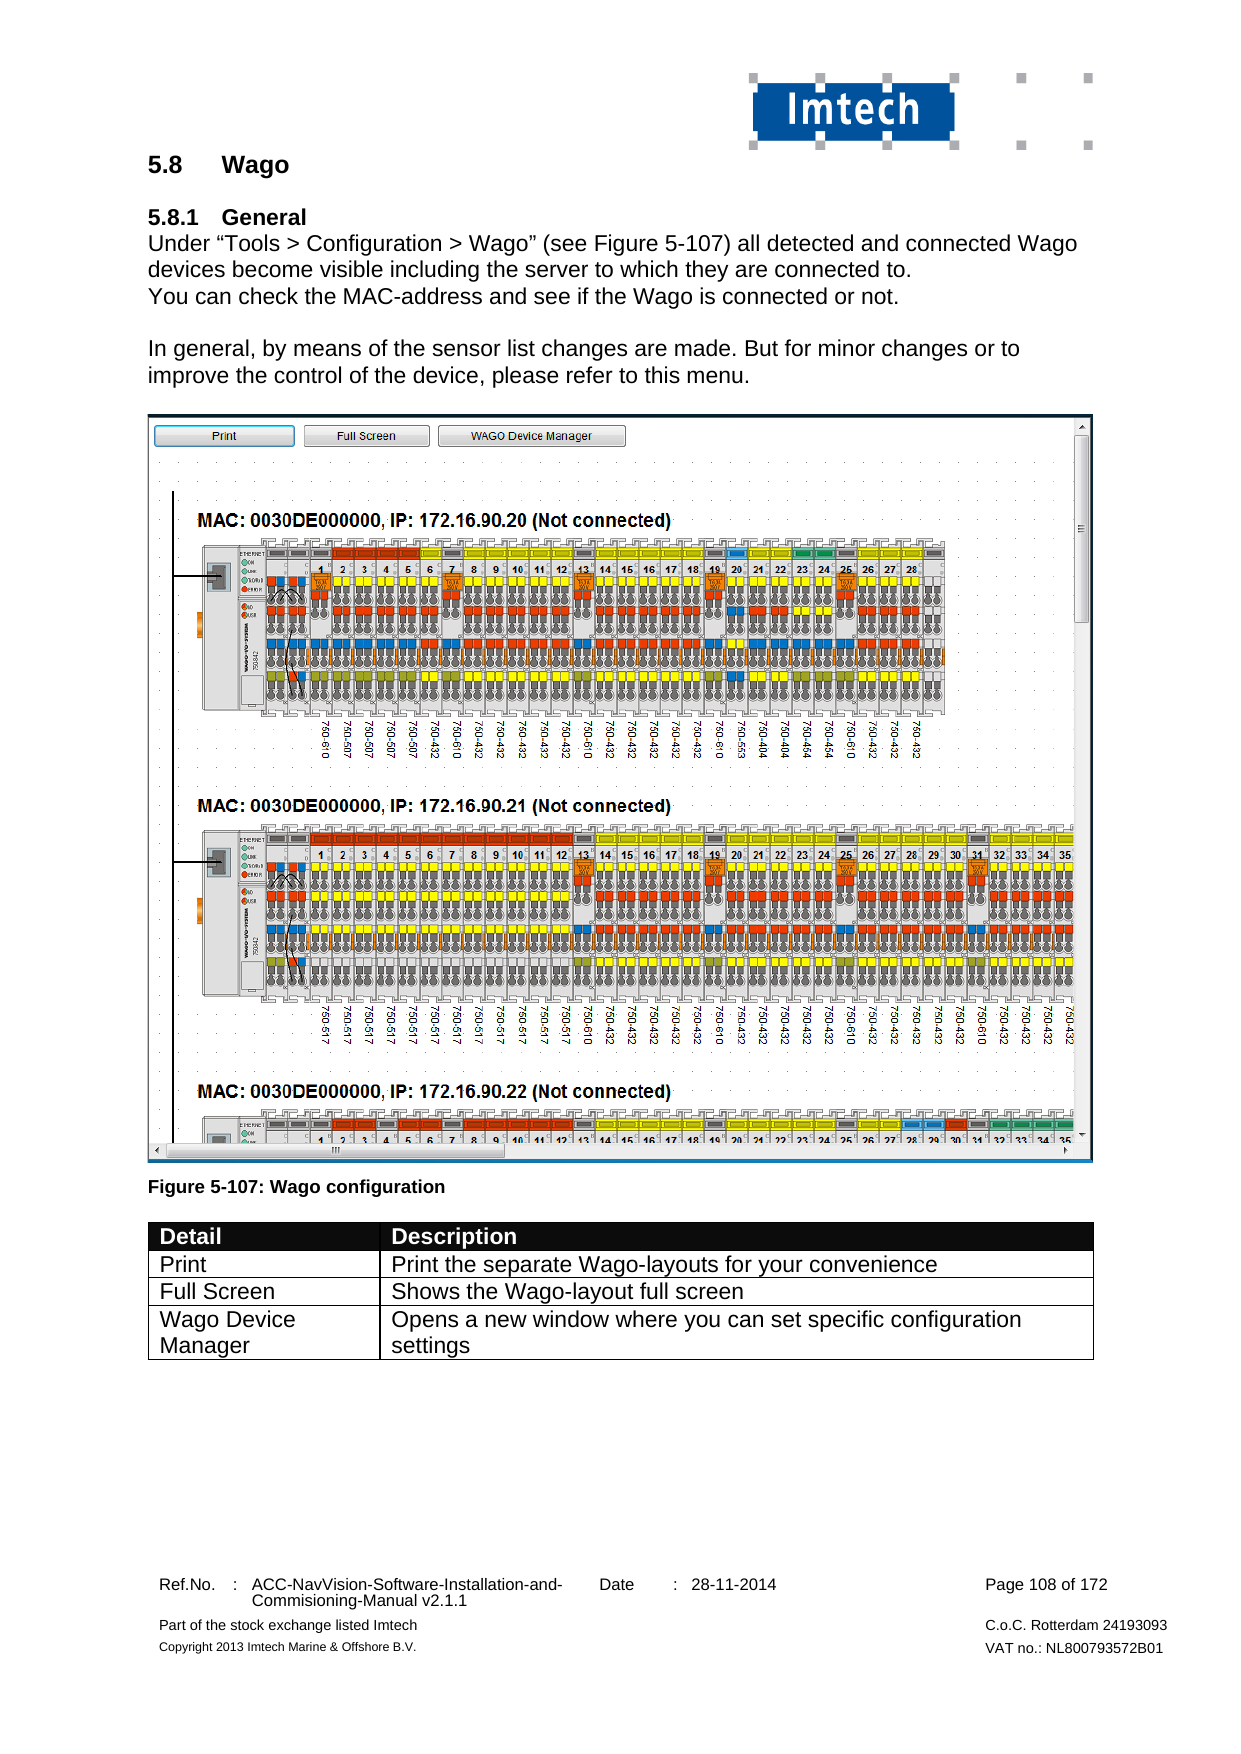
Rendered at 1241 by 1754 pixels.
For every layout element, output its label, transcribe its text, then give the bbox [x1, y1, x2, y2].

table_cell Shows the Wago-layout full screen [381, 1278, 1093, 1305]
table_cell Print [149, 1251, 379, 1277]
subtitle General [148, 204, 1093, 230]
table_cell Opens a new window where you can set specific configuration settings [381, 1306, 1093, 1358]
table_header Detail [149, 1223, 379, 1250]
text In general, by means of the sensor list changes are made. But for minor changes or to improve the control of the device, please refer to this menu. [148, 335, 1093, 388]
table_cell Wago Device Manager [149, 1306, 379, 1358]
table_header Description [381, 1223, 1093, 1250]
picture [147, 414, 1093, 1163]
subtitle Wago [148, 150, 1093, 179]
table_cell Print the separate Wago-layouts for your convenience [381, 1251, 1093, 1277]
picture [748, 73, 1093, 150]
table_cell Full Screen [149, 1278, 379, 1305]
